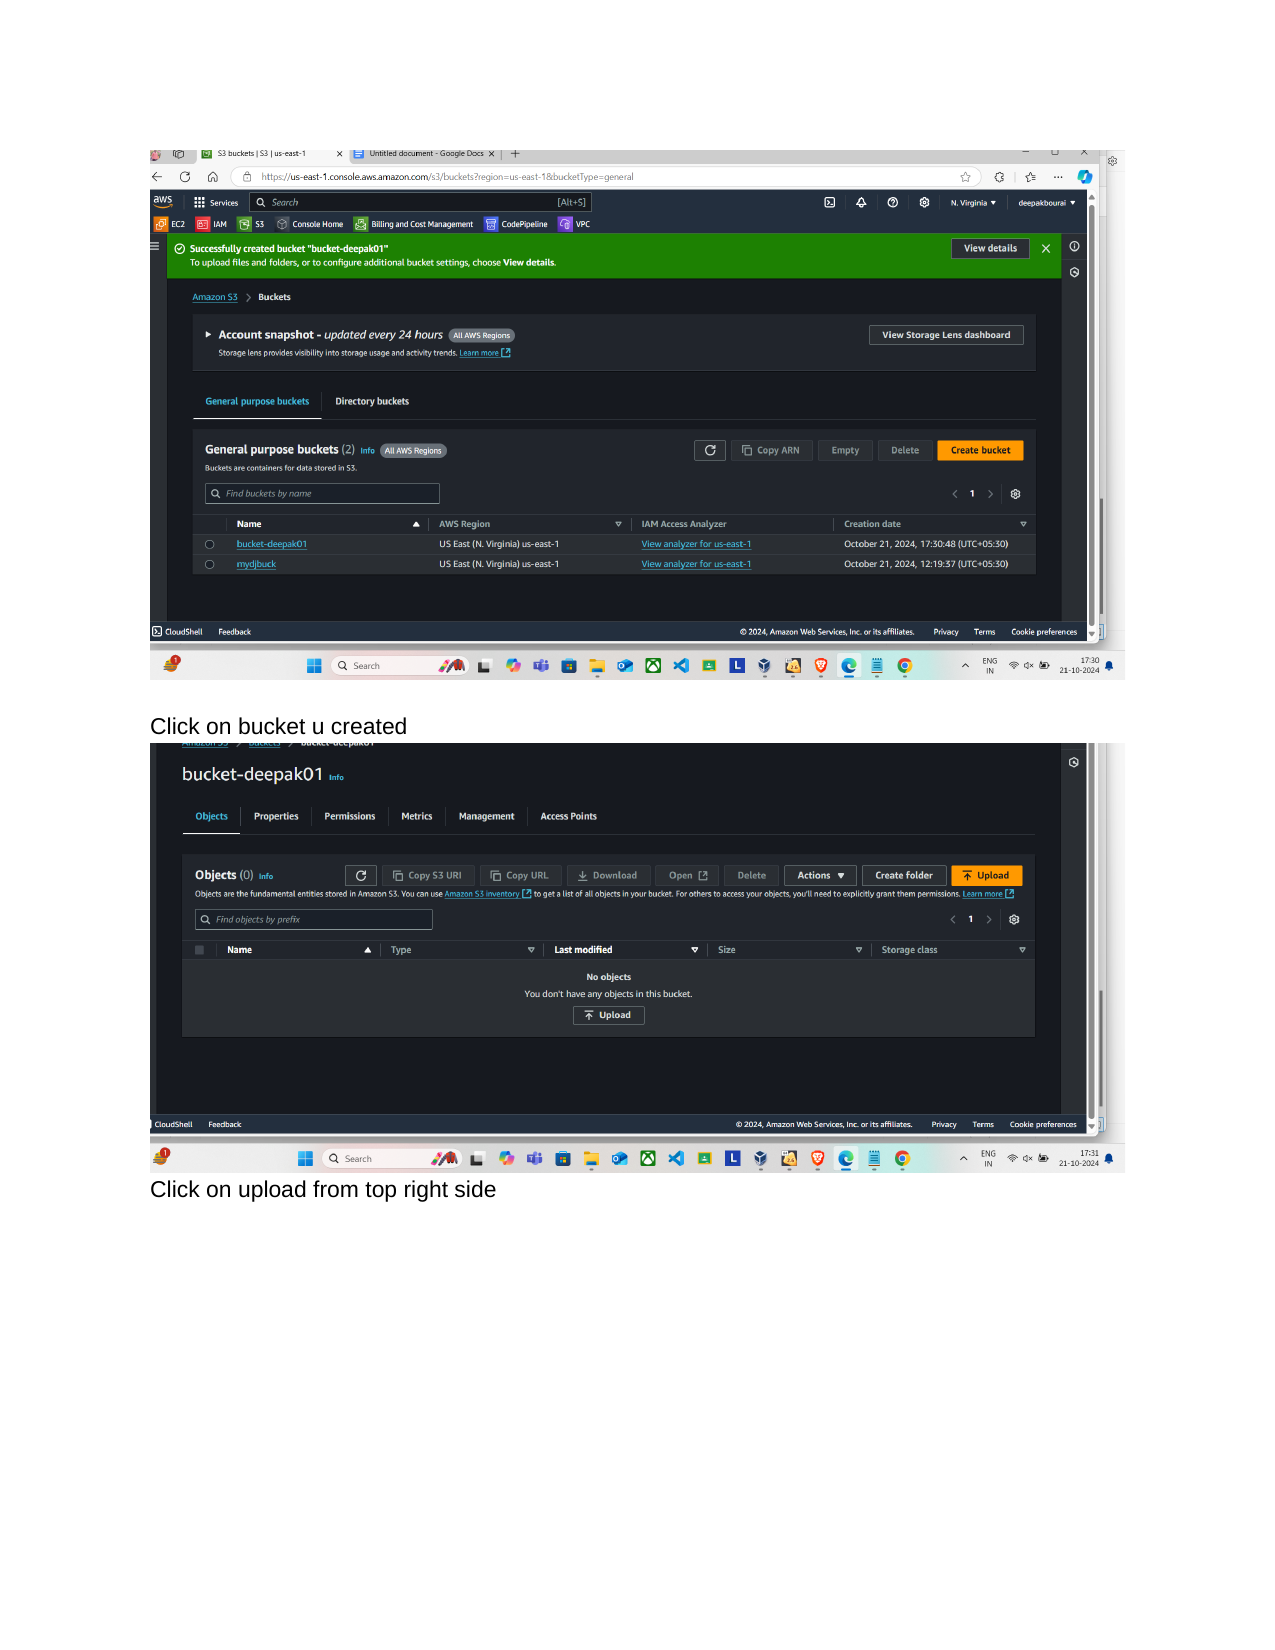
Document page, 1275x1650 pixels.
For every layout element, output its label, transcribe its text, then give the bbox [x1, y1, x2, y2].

text Click on bucket u created [150, 713, 1125, 739]
picture [150, 743, 1125, 1173]
picture [150, 150, 1125, 680]
text Click on upload from top right side [150, 1176, 1125, 1203]
